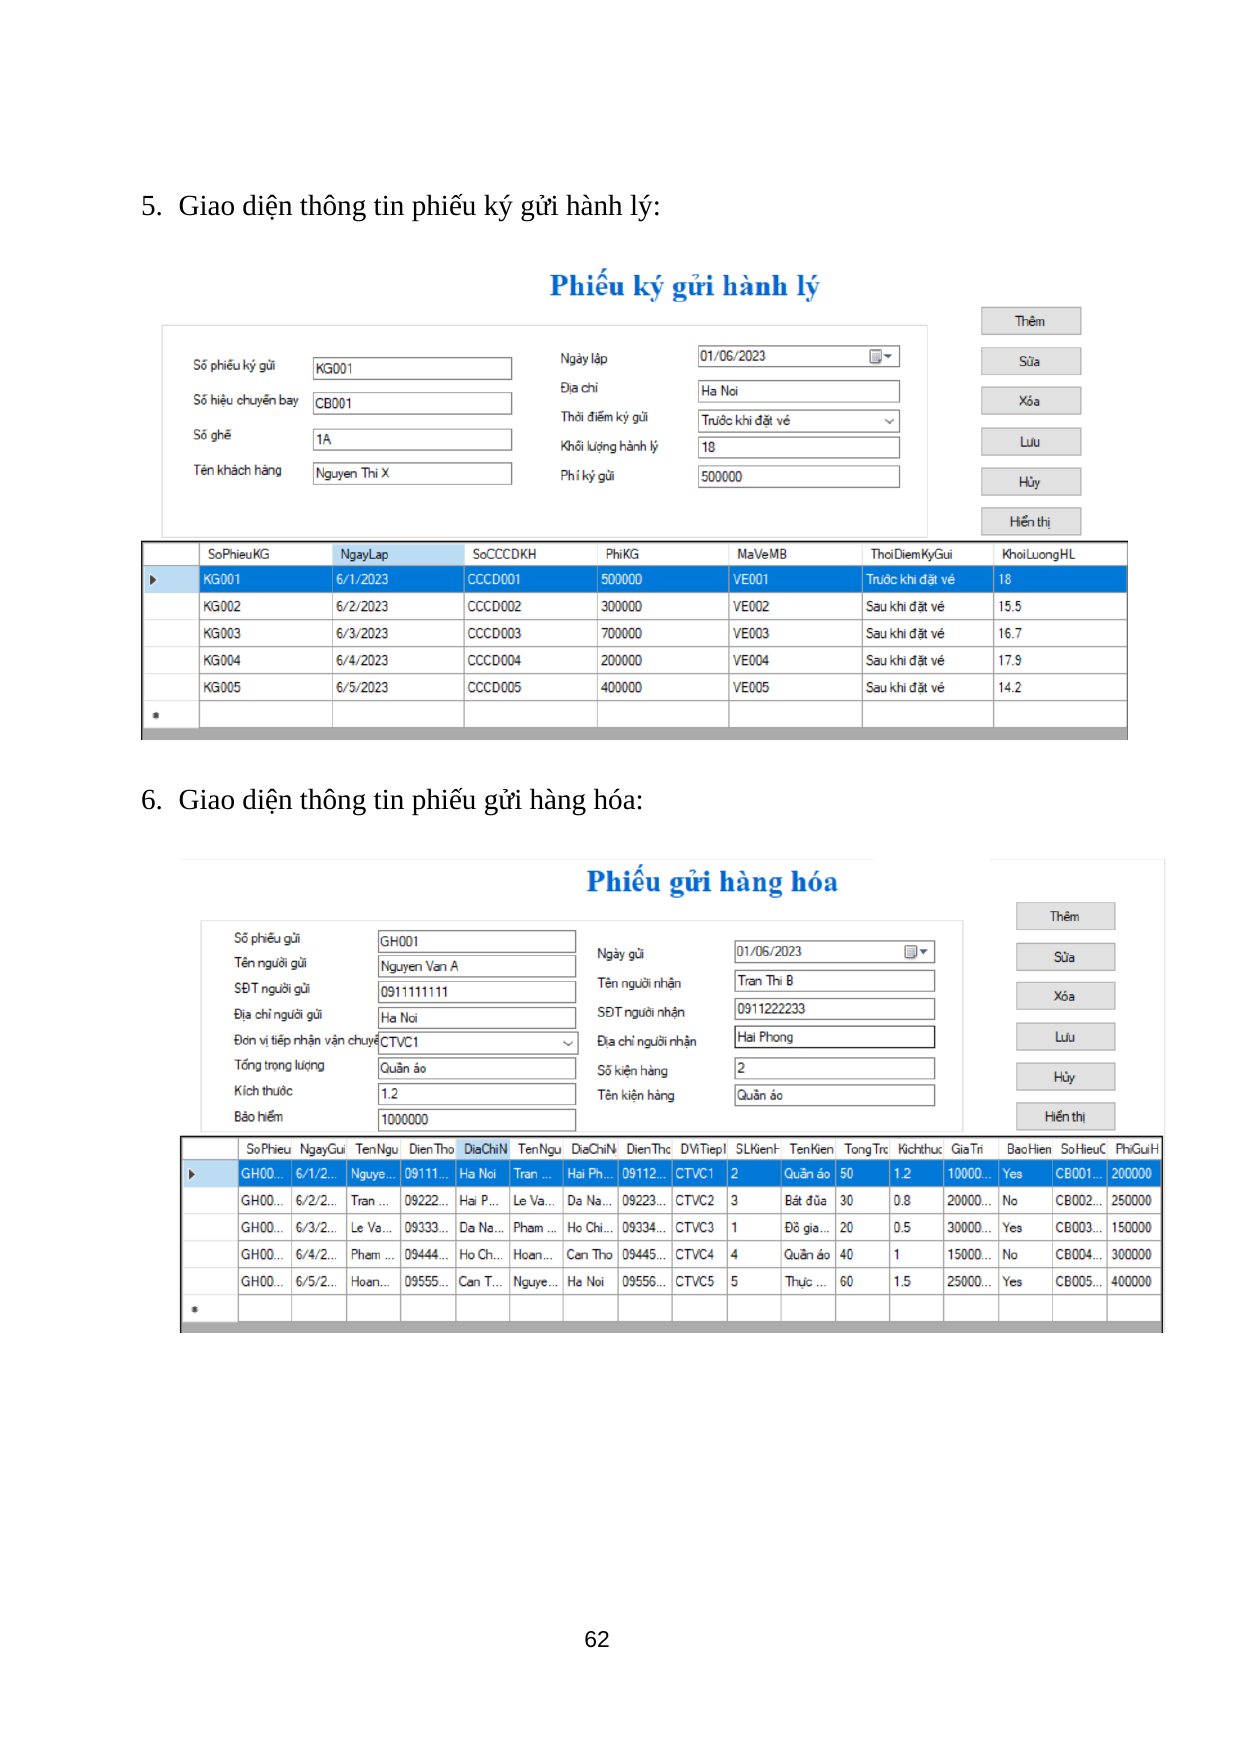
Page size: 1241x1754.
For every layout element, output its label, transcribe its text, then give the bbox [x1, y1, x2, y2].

list Giao diện thông tin phiếu ký gửi hành lý: [141, 188, 1090, 222]
picture [140, 265, 1128, 740]
list Giao diện thông tin phiếu gửi hàng hóa: [141, 782, 1090, 816]
picture [178, 859, 1166, 1333]
